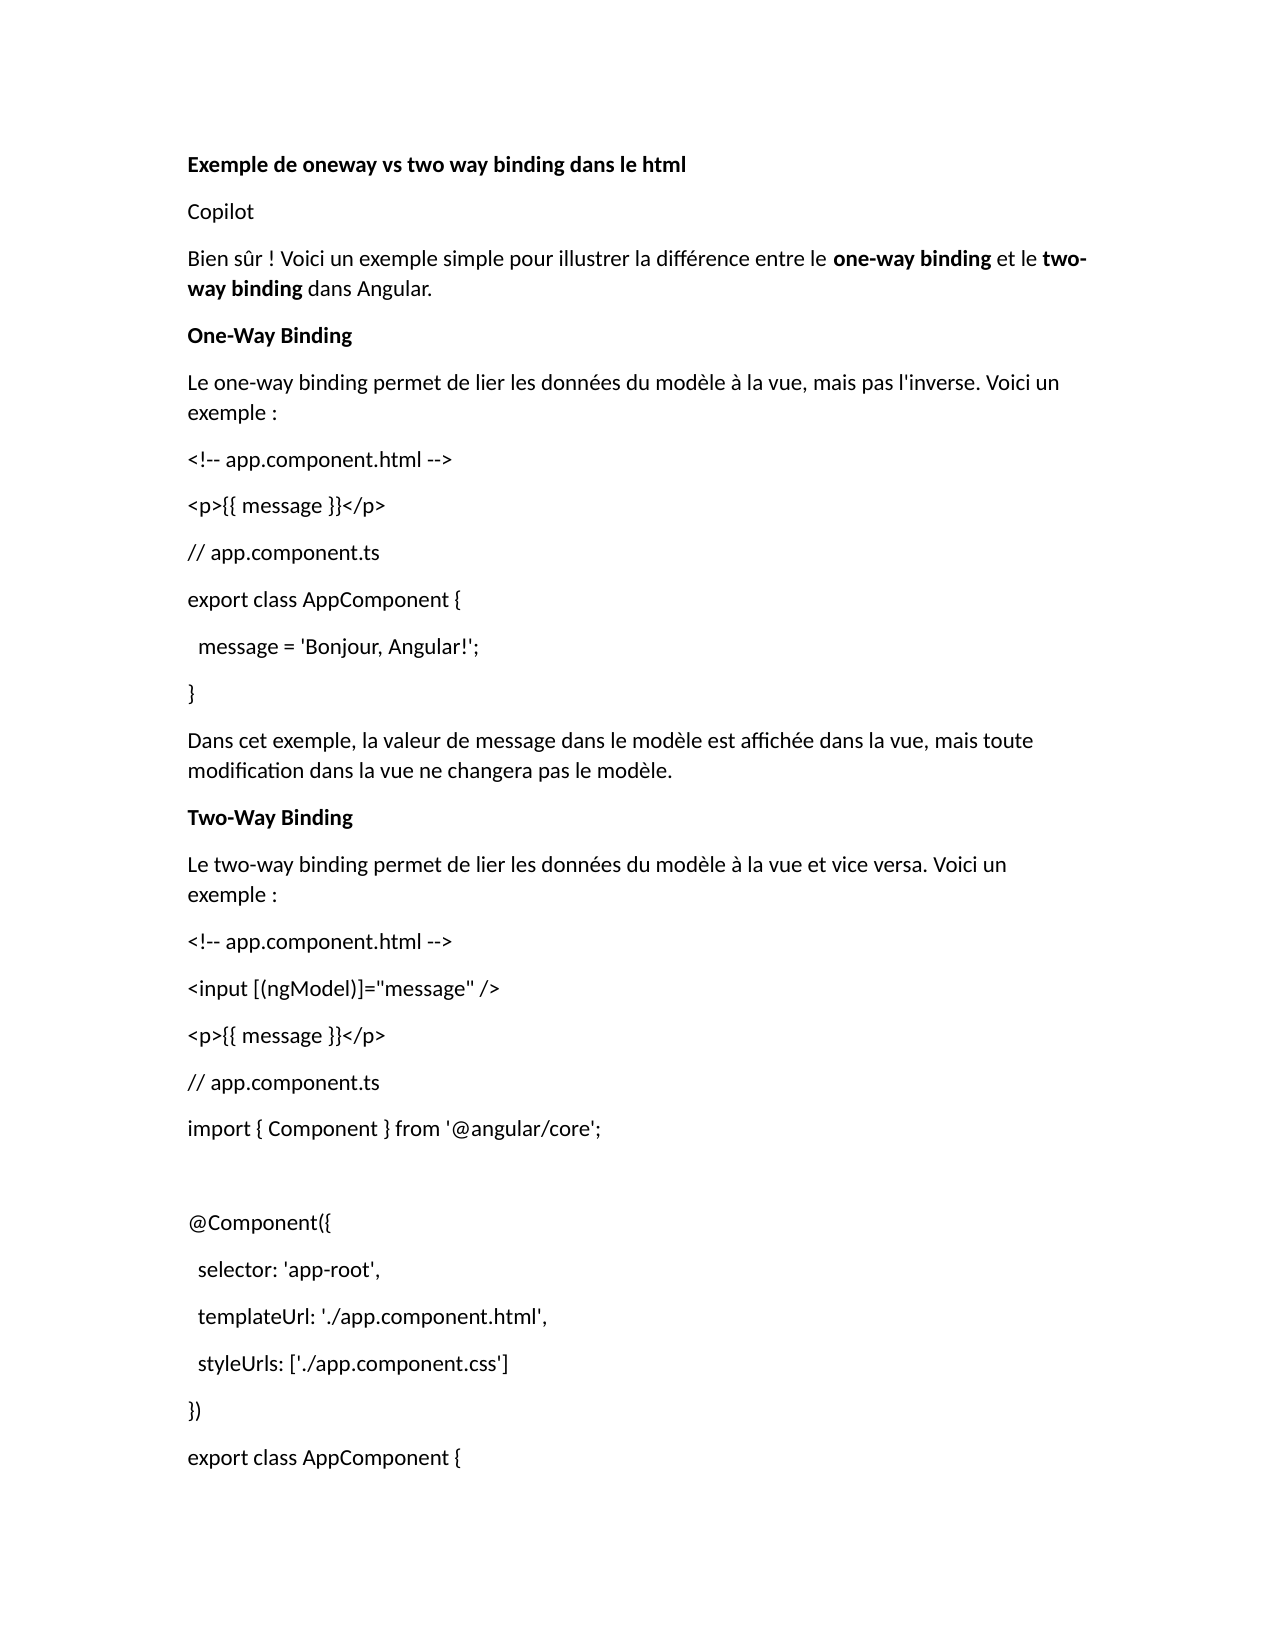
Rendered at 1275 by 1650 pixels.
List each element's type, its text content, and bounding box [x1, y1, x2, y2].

text selector: 'app-root', [187, 1255, 1087, 1283]
text Dans cet exemple, la valeur de message dans le modèle est affichée dans la vue, mais toute modification dans la vue ne changera pas le modèle. [187, 726, 1087, 784]
text <p>{{ message }}</p> [187, 1021, 1087, 1049]
text One-Way Binding [187, 321, 1087, 349]
text Le one-way binding permet de lier les données du modèle à la vue, mais pas l'inverse. Voici un exemple : [187, 368, 1087, 426]
text Le two-way binding permet de lier les données du modèle à la vue et vice versa. Voici un exemple : [187, 850, 1087, 908]
text import { Component } from '@angular/core'; [187, 1114, 1087, 1143]
text Bien sûr ! Voici un exemple simple pour illustrer la différence entre le one-way binding et le two-way binding dans Angular. [187, 244, 1087, 302]
text export class AppComponent { [187, 585, 1087, 613]
text <!-- app.component.html --> [187, 927, 1087, 955]
text Copilot [187, 197, 1087, 225]
text <input [(ngModel)]="message" /> [187, 974, 1087, 1002]
text Exemple de oneway vs two way binding dans le html [187, 150, 1087, 178]
text }) [187, 1396, 1087, 1424]
text Two-Way Binding [187, 803, 1087, 831]
text // app.component.ts [187, 1068, 1087, 1096]
text } [187, 679, 1087, 707]
text styleUrls: ['./app.component.css'] [187, 1349, 1087, 1377]
text <p>{{ message }}</p> [187, 492, 1087, 520]
text // app.component.ts [187, 538, 1087, 567]
text <!-- app.component.html --> [187, 445, 1087, 473]
text @Component({ [187, 1208, 1087, 1236]
text export class AppComponent { [187, 1443, 1087, 1471]
text templateUrl: './app.component.html', [187, 1302, 1087, 1330]
text message = 'Bonjour, Angular!'; [187, 632, 1087, 660]
